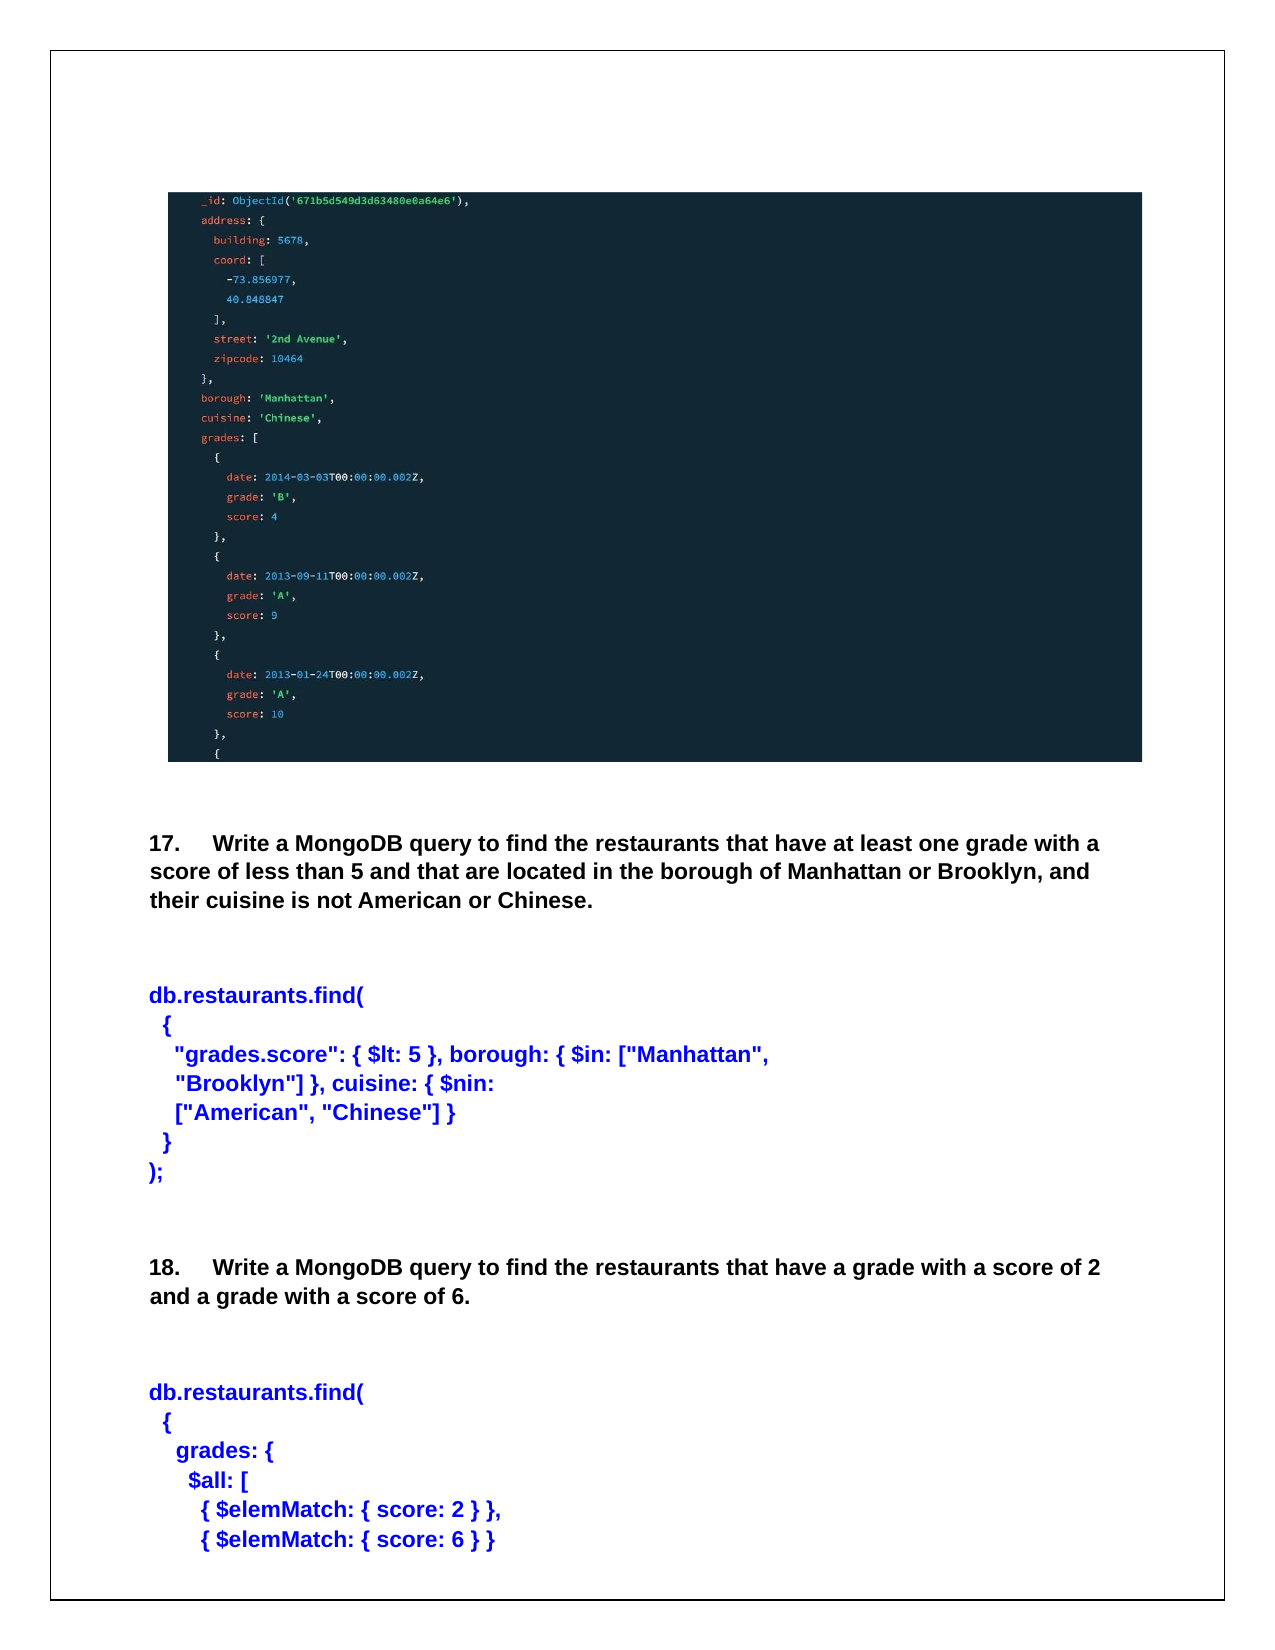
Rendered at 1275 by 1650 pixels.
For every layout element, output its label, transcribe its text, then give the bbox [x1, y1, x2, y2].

text db.restaurants.find( [148, 982, 1102, 1008]
text { $elemMatch: { score: 2 } }, [201, 1496, 1102, 1523]
text ["American", "Chinese"] } [175, 1099, 1102, 1125]
text } [162, 1128, 1102, 1155]
text grades: { [176, 1437, 1102, 1464]
text { $elemMatch: { score: 6 } } [201, 1526, 1102, 1552]
list Write a MongoDB query to find the restaurants that have at least one grade with a score of less than 5 and that are located in the borough of Manhattan or Brooklyn, and their cuisine is not American or Chinese. [148, 829, 1125, 914]
list Write a MongoDB query to find the restaurants that have a grade with a score of 2 and a grade with a score of 6. [148, 1254, 1125, 1310]
text { [162, 1011, 1102, 1038]
text "grades.score": { $lt: 5 }, borough: { $in: ["Manhattan", "Brooklyn"] }, cuisine: { $nin: [174, 1041, 809, 1096]
text { [162, 1408, 1102, 1434]
picture [168, 192, 1143, 762]
text $all: [ [188, 1467, 1102, 1493]
text ); [148, 1158, 1102, 1184]
text db.restaurants.find( [148, 1378, 1102, 1405]
